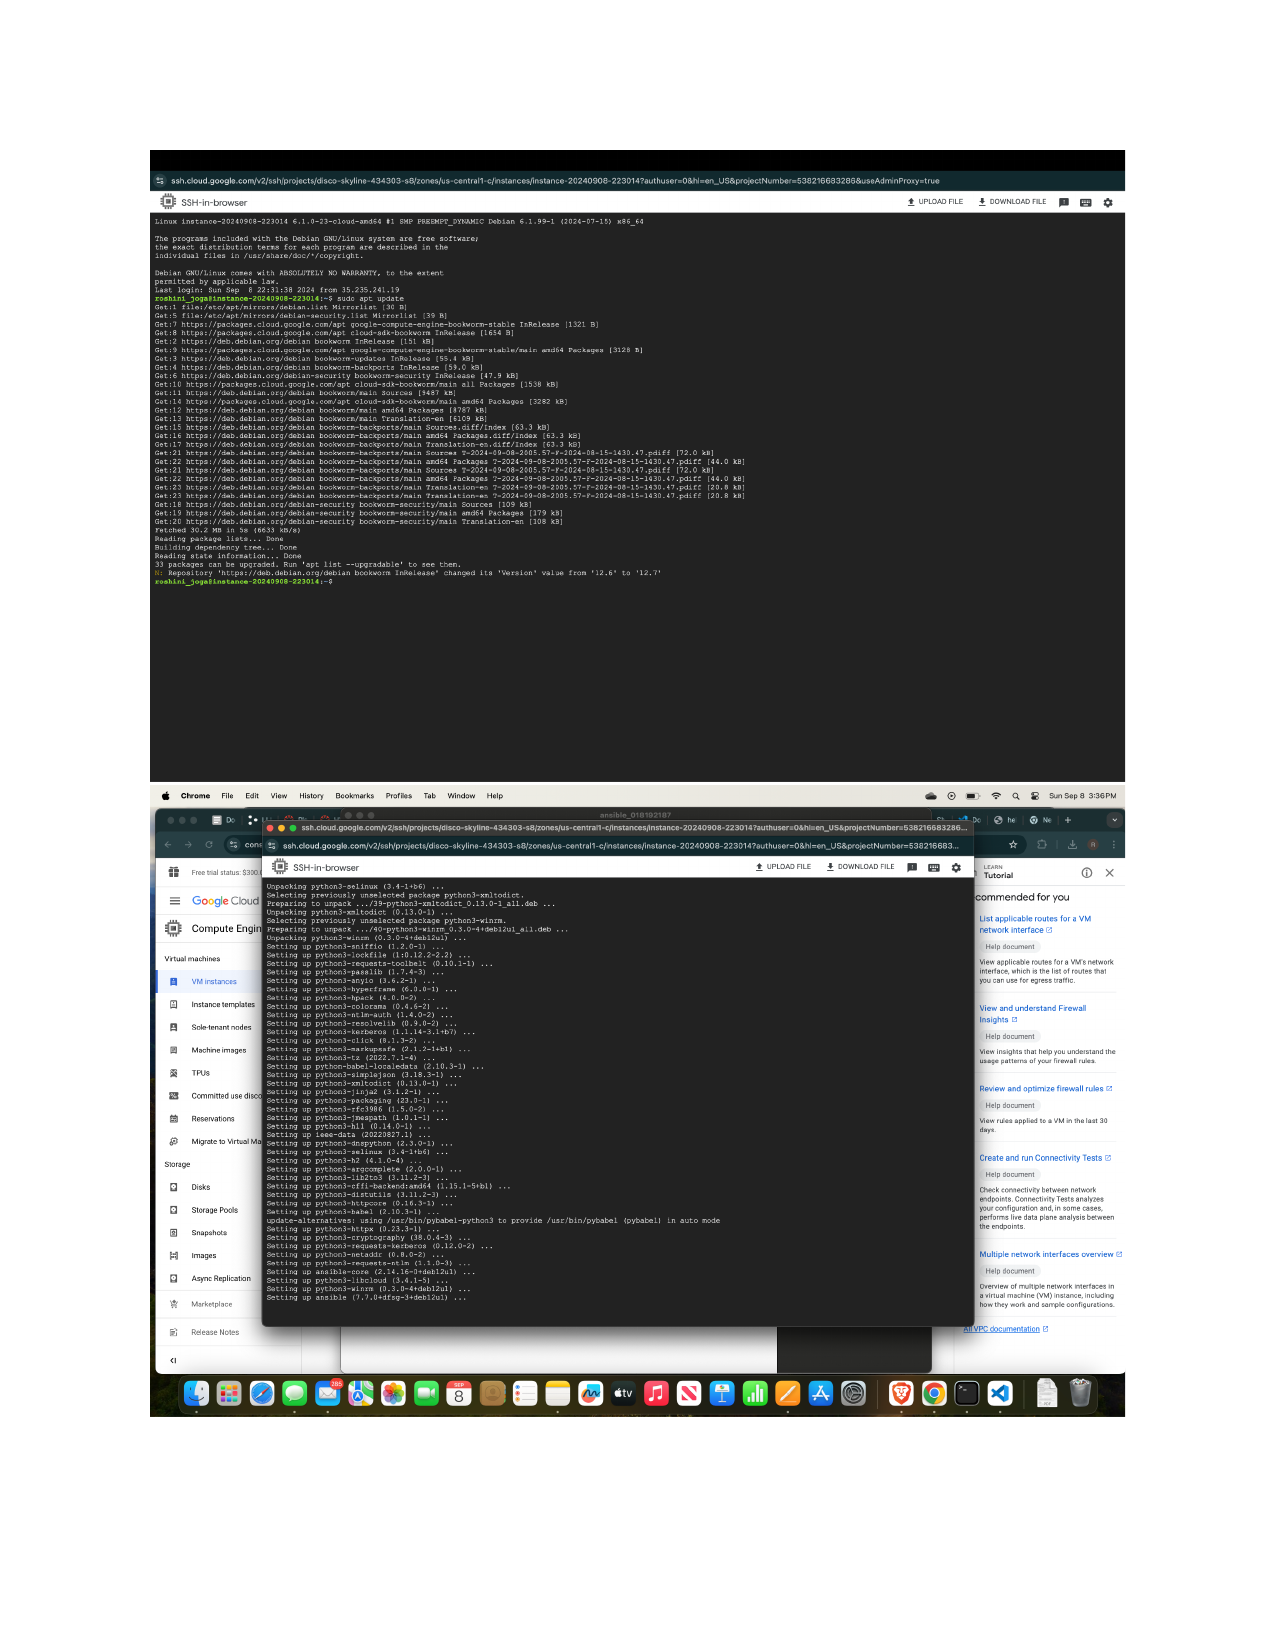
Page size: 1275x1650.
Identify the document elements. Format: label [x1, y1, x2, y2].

picture [150, 785, 1125, 1417]
picture [150, 150, 1125, 782]
